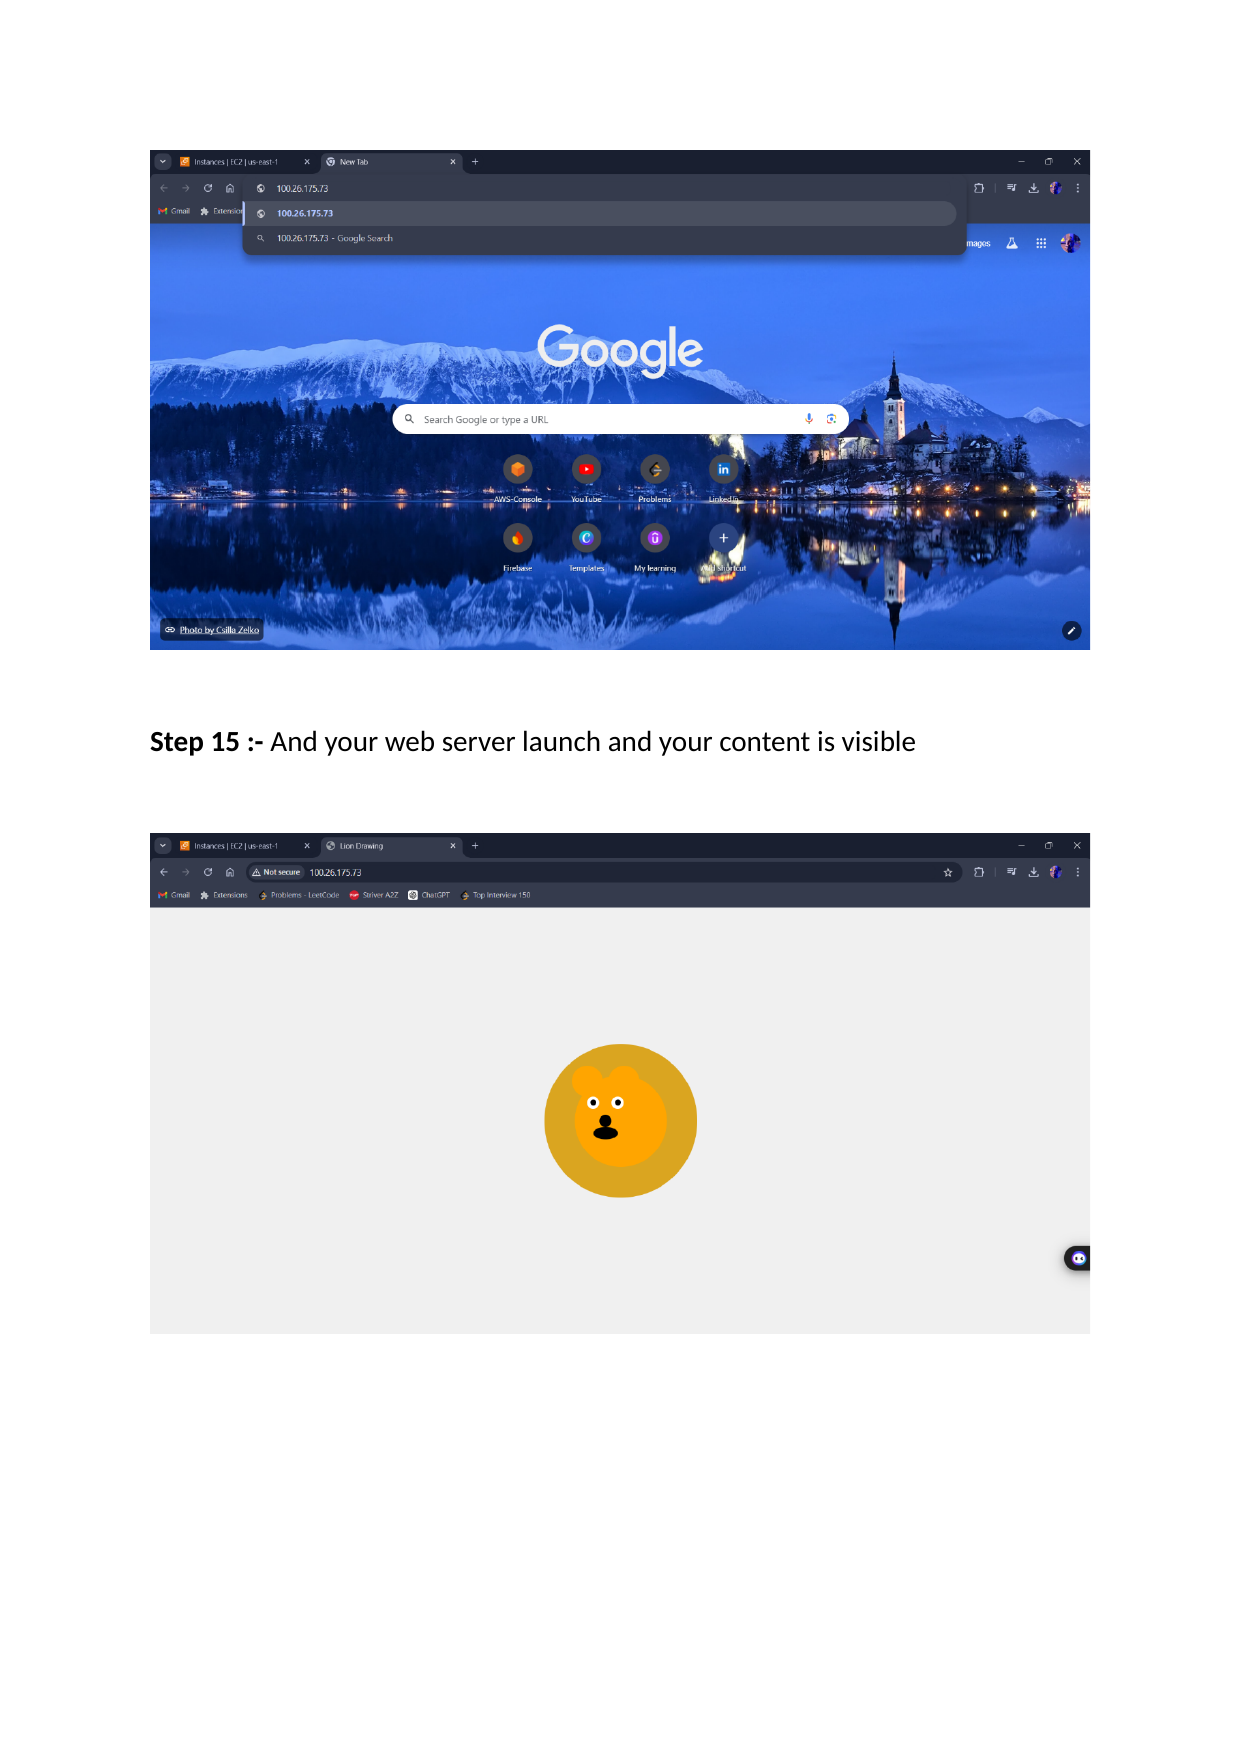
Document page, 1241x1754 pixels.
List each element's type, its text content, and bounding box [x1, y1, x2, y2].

text Step 15 :- And your web server launch and your content is visible [150, 723, 1090, 759]
picture [150, 150, 1091, 650]
picture [150, 833, 1091, 1334]
